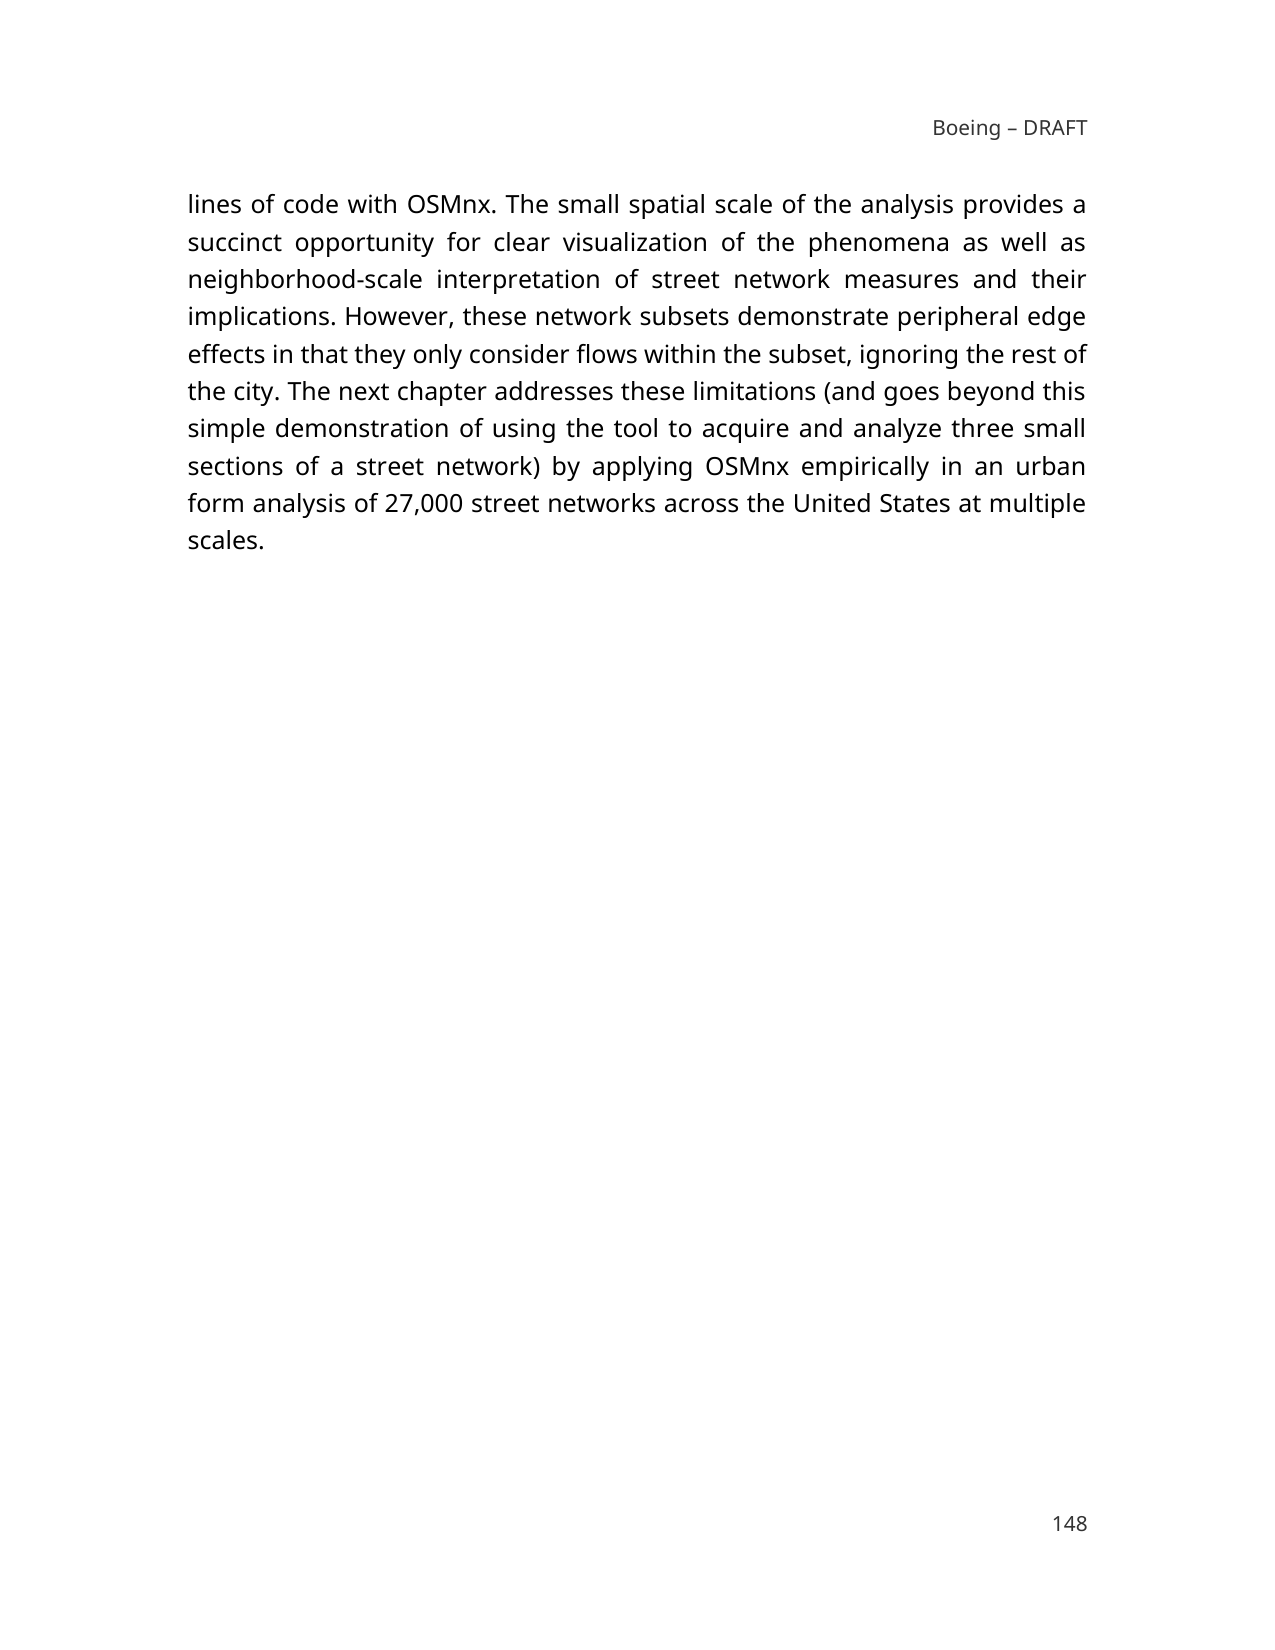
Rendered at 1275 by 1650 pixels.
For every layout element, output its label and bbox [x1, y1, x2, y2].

text [187, 187, 1087, 557]
